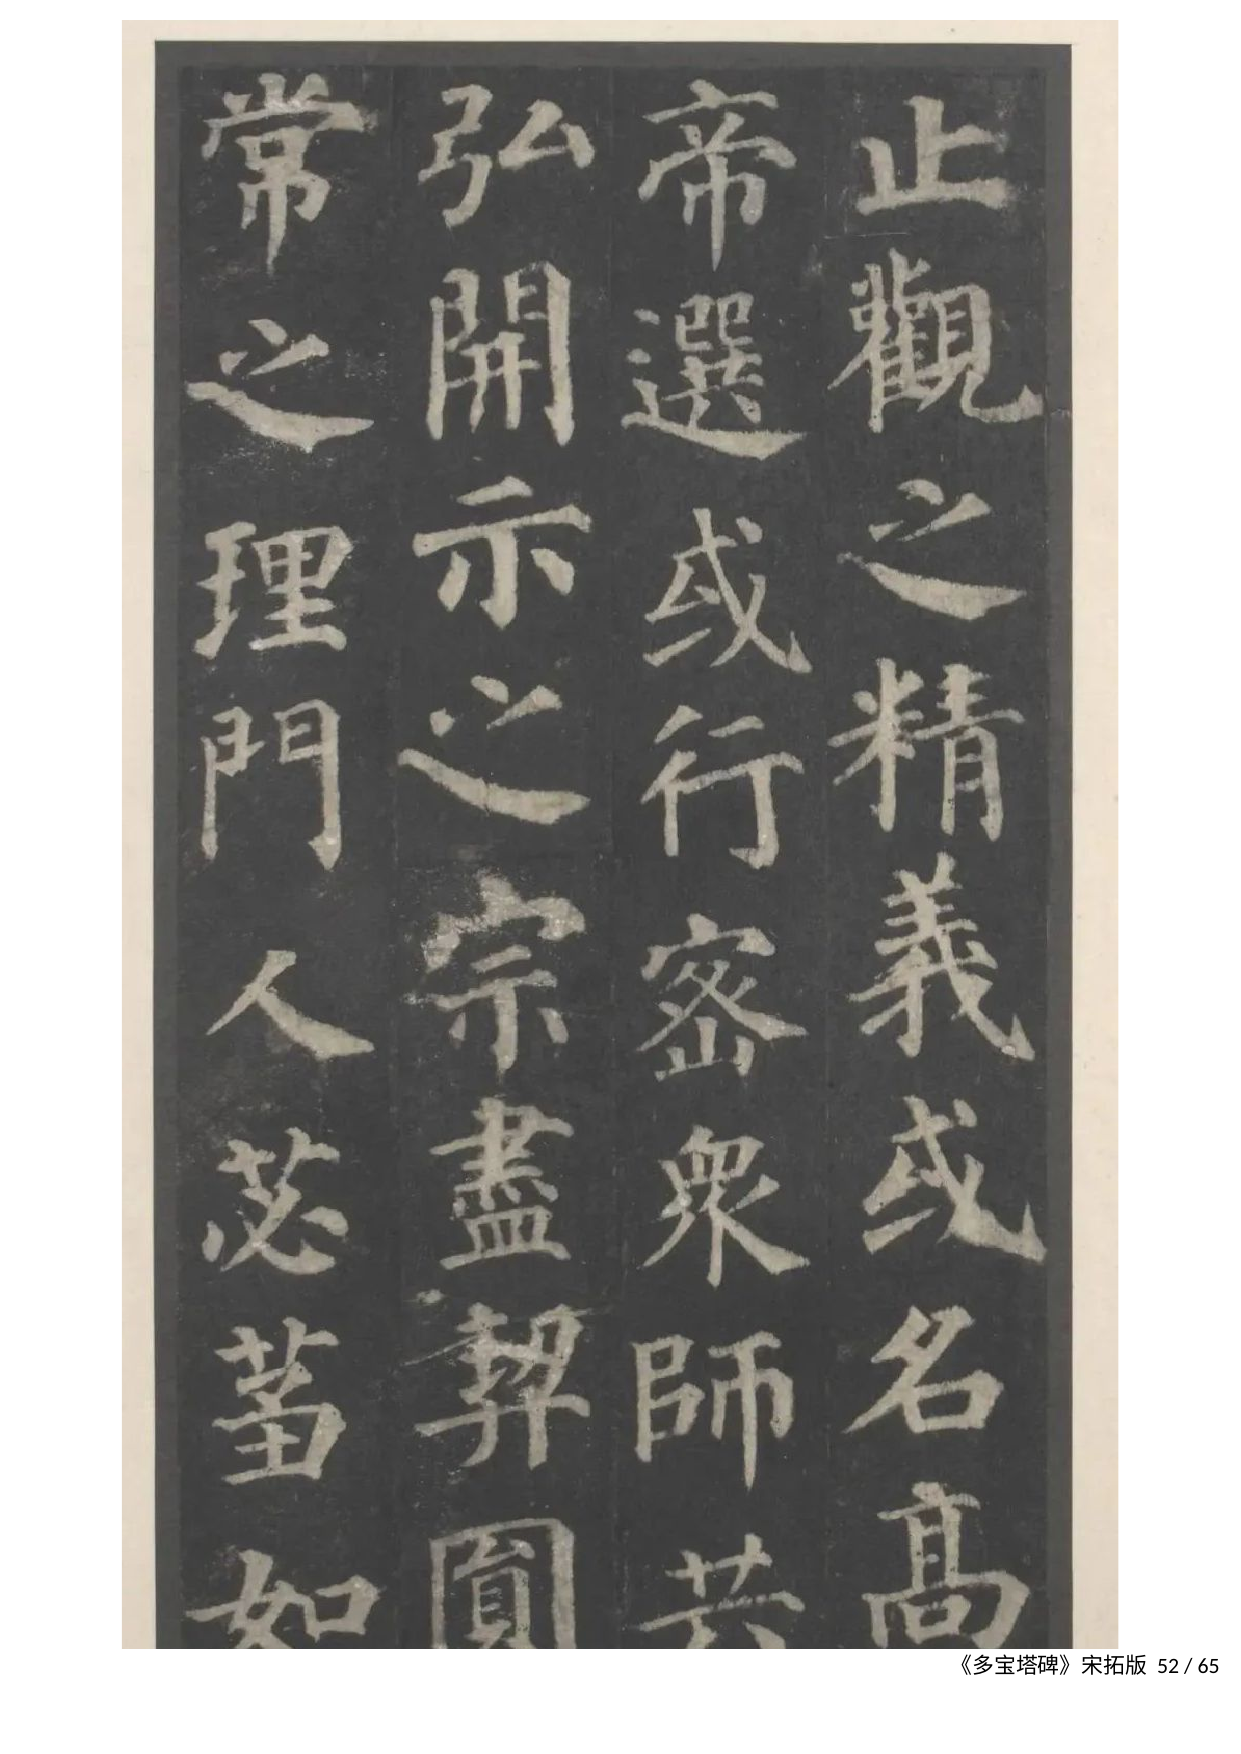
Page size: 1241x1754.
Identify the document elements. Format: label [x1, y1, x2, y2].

picture [121, 20, 1119, 1649]
